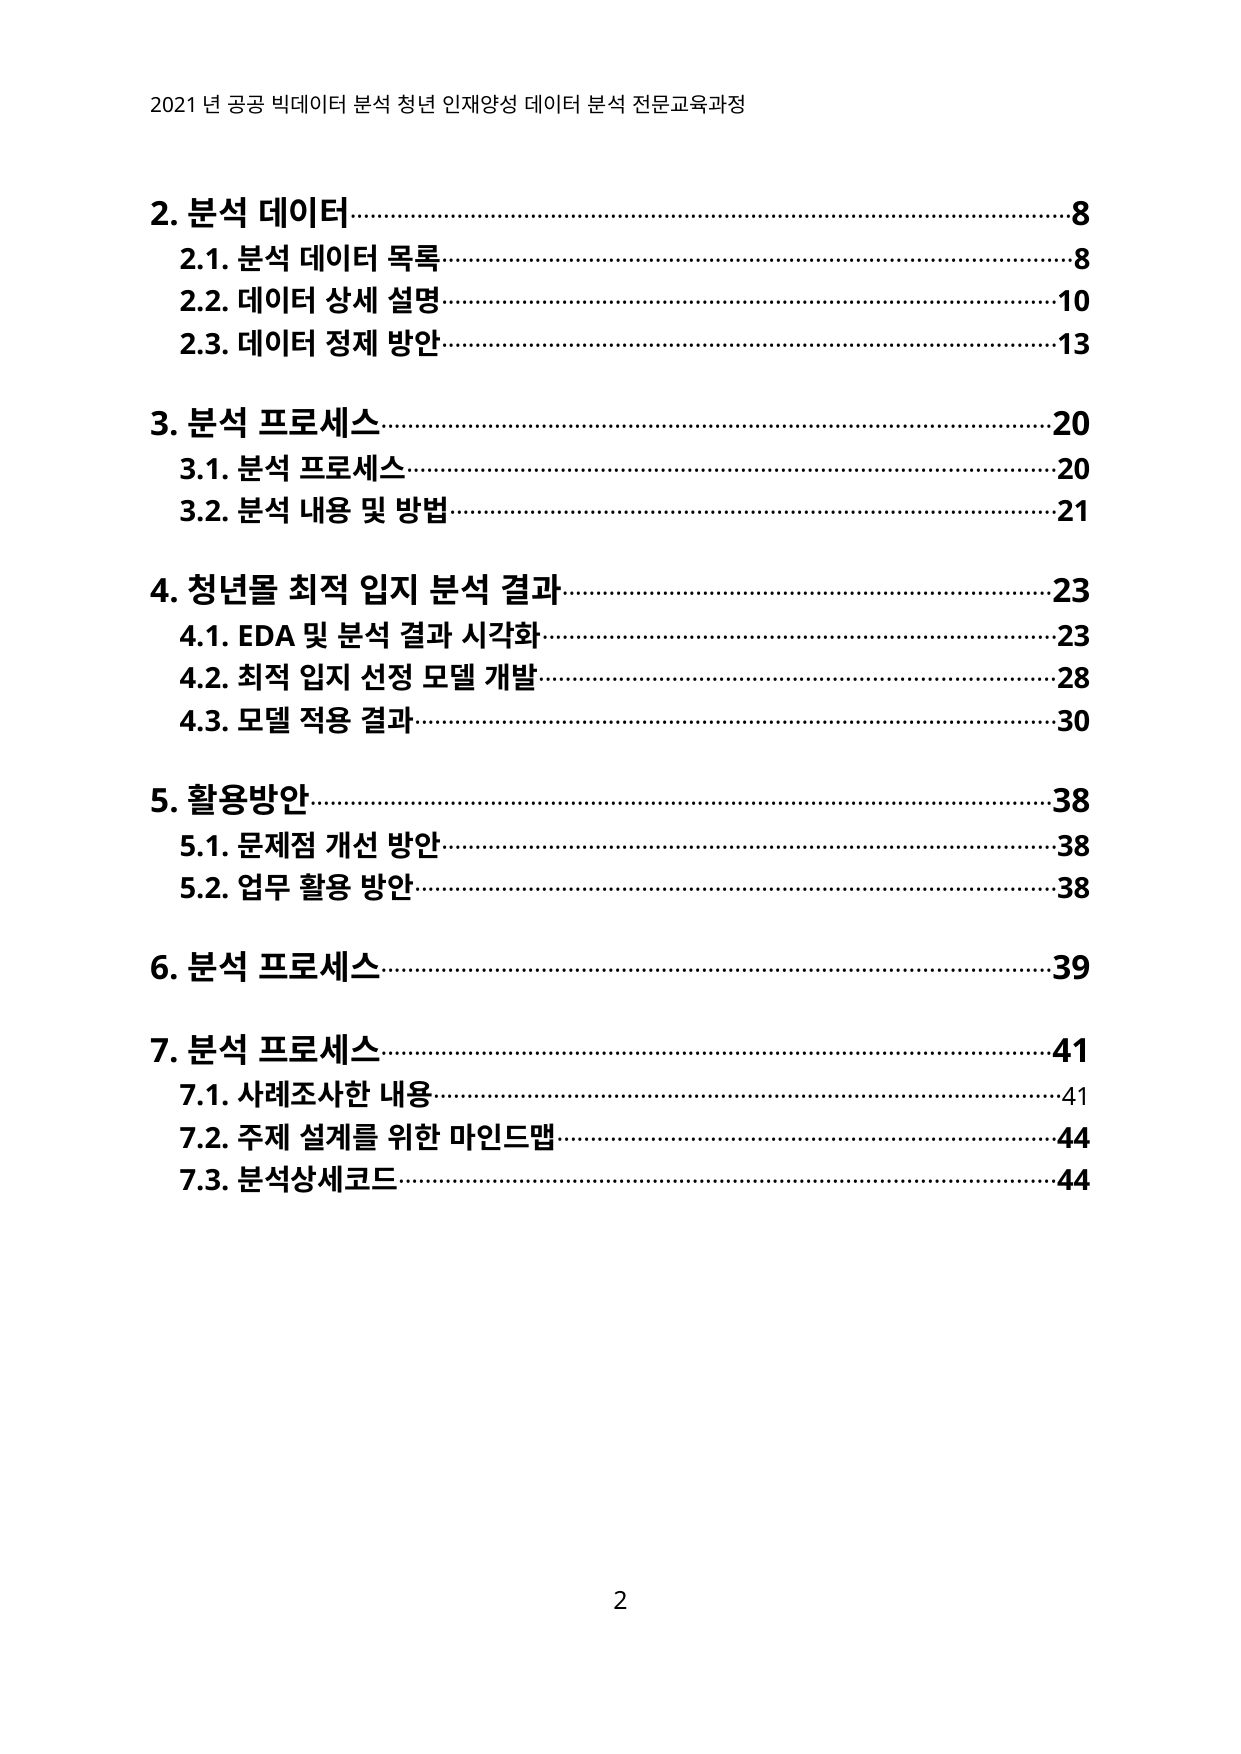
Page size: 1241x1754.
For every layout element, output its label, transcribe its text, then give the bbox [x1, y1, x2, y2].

text 3.2. 분석 내용 및 방법 21 [179, 488, 1090, 530]
text 3. 분석 프로세스 20 [150, 397, 1090, 445]
text 4.2. 최적 입지 선정 모델 개발 28 [179, 655, 1090, 697]
text 4.3. 모델 적용 결과 30 [179, 697, 1090, 740]
text 2. 분석 데이터 8 [150, 187, 1090, 236]
text 6. 분석 프로세스 39 [150, 941, 1090, 989]
text 5. 활용방안 38 [150, 774, 1090, 822]
text 5.2. 업무 활용 방안 38 [179, 864, 1090, 907]
text 7.1. 사례조사한 내용 41 [179, 1072, 1090, 1114]
text 7. 분석 프로세스 41 [150, 1023, 1090, 1072]
text 3.1. 분석 프로세스 20 [179, 445, 1090, 488]
text 7.2. 주제 설계를 위한 마인드맵 44 [179, 1114, 1090, 1157]
text 4. 청년몰 최적 입지 분석 결과 23 [150, 564, 1090, 612]
text 7.3. 분석상세코드 44 [179, 1157, 1090, 1199]
text 2.3. 데이터 정제 방안 13 [179, 320, 1090, 363]
text 2.2. 데이터 상세 설명 10 [179, 278, 1090, 320]
text 2.1. 분석 데이터 목록 8 [179, 236, 1090, 278]
text 4.1. EDA 및 분석 결과 시각화 23 [179, 612, 1090, 655]
text 5.1. 문제점 개선 방안 38 [179, 822, 1090, 864]
